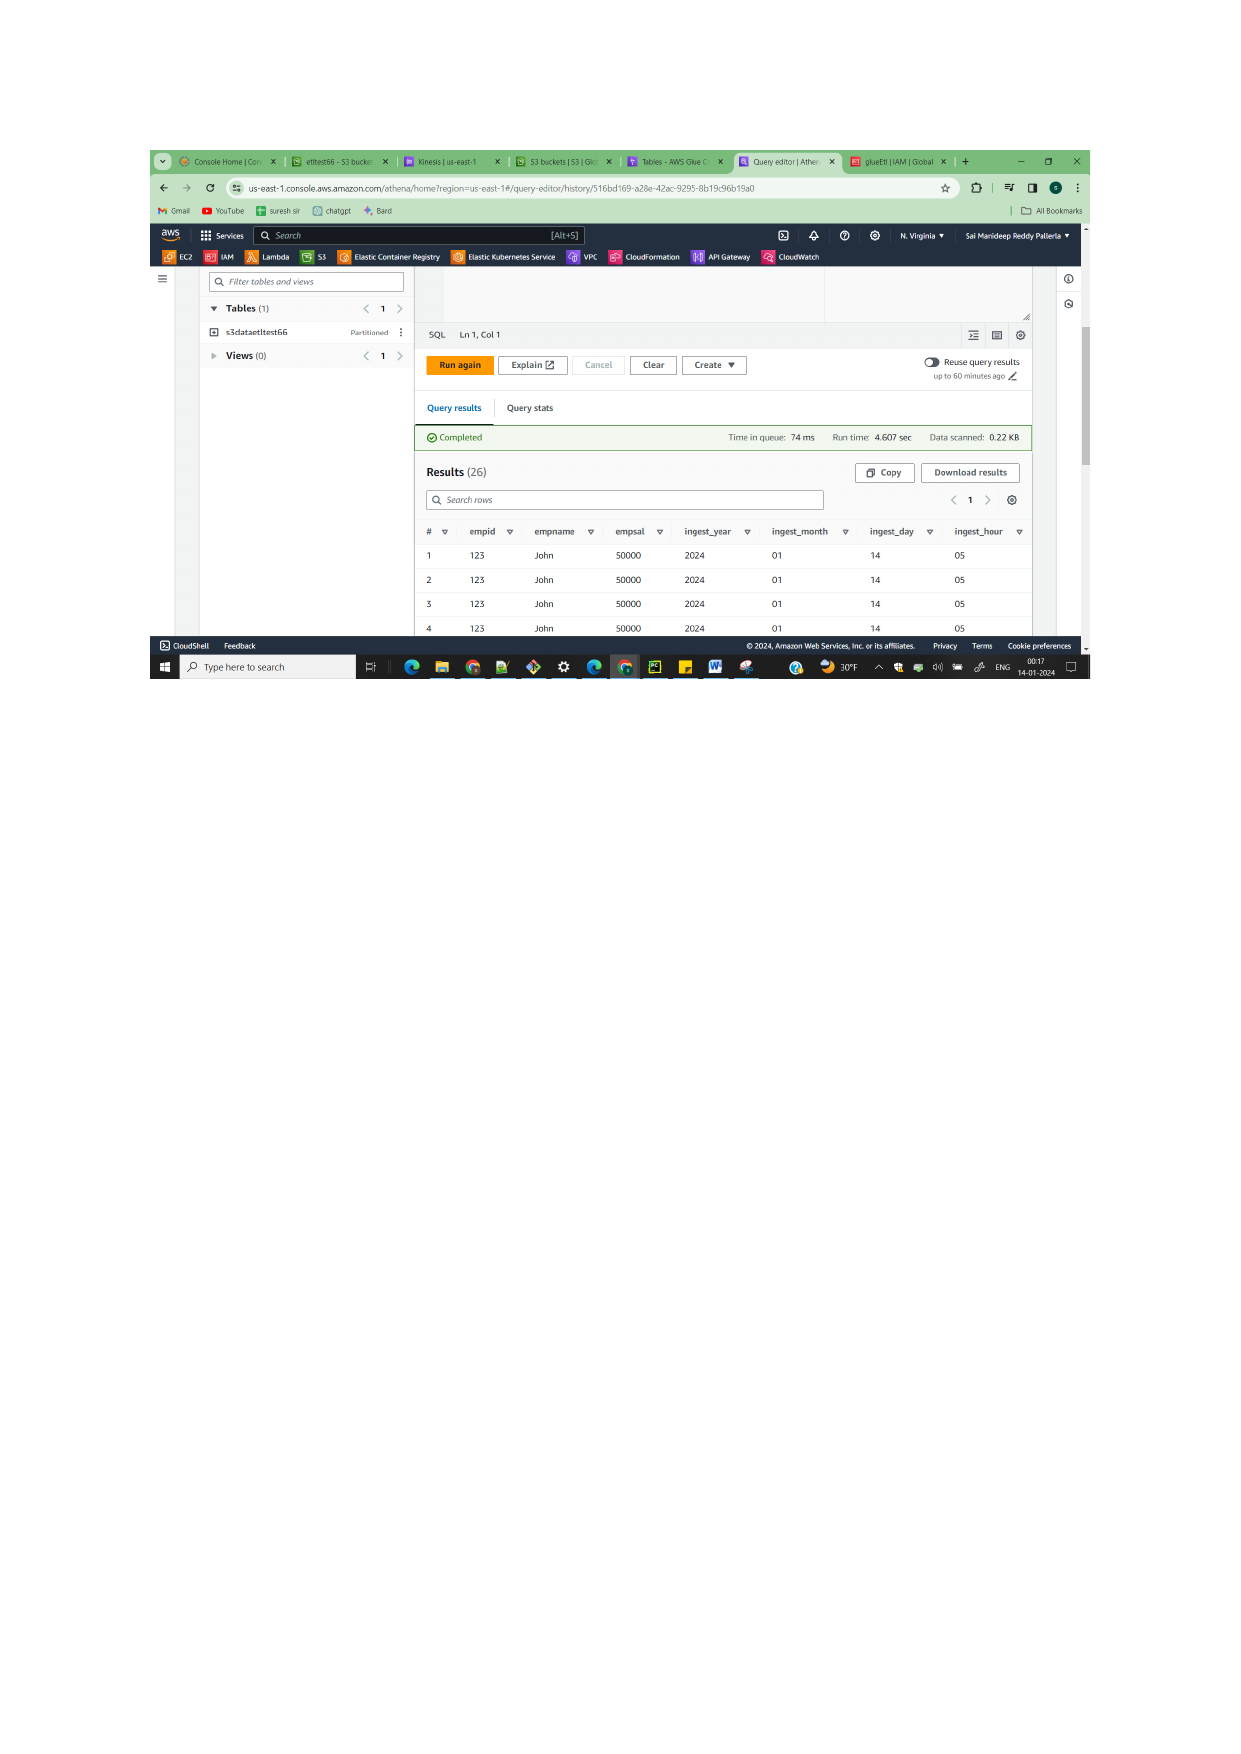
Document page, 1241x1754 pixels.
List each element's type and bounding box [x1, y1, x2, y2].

picture [150, 150, 1091, 679]
